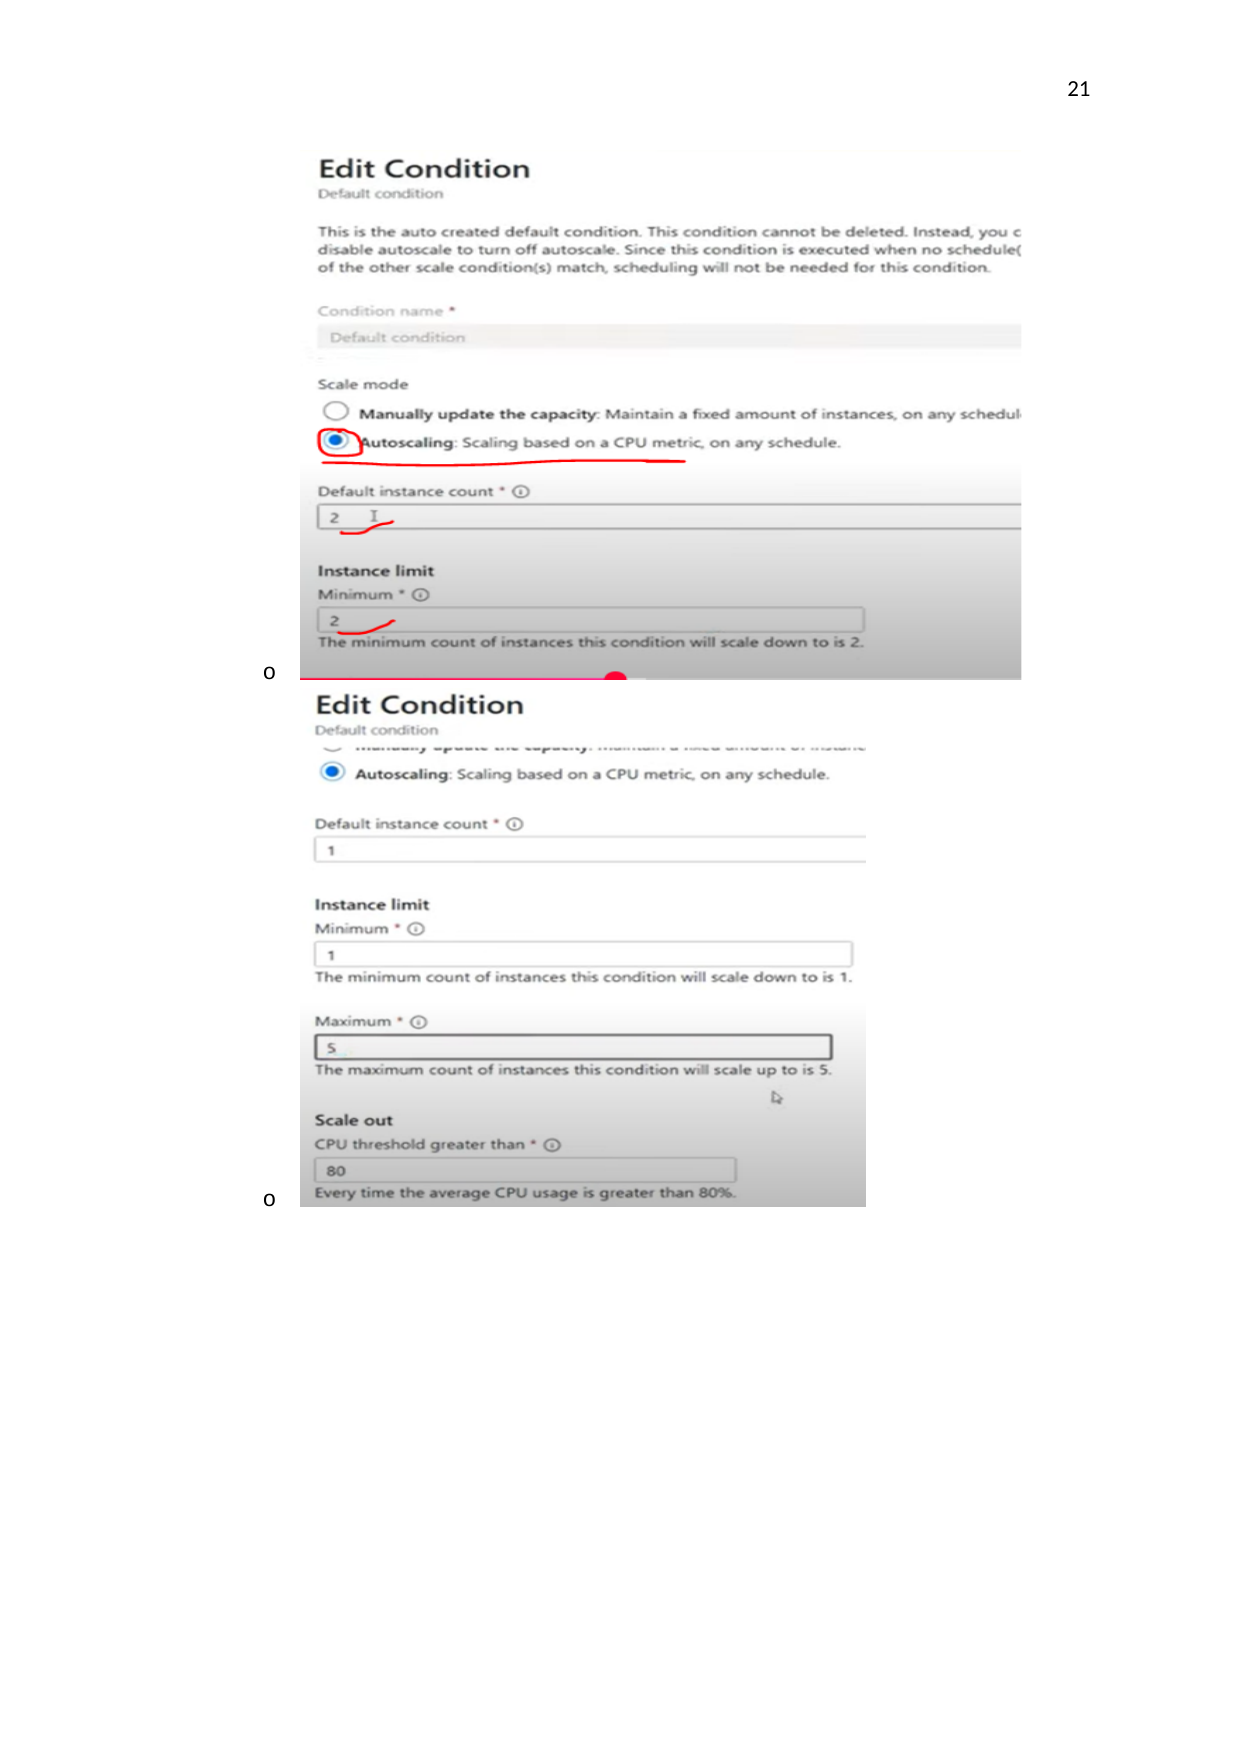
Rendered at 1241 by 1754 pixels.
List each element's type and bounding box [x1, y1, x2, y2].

picture [300, 688, 866, 1207]
picture [300, 150, 1022, 680]
